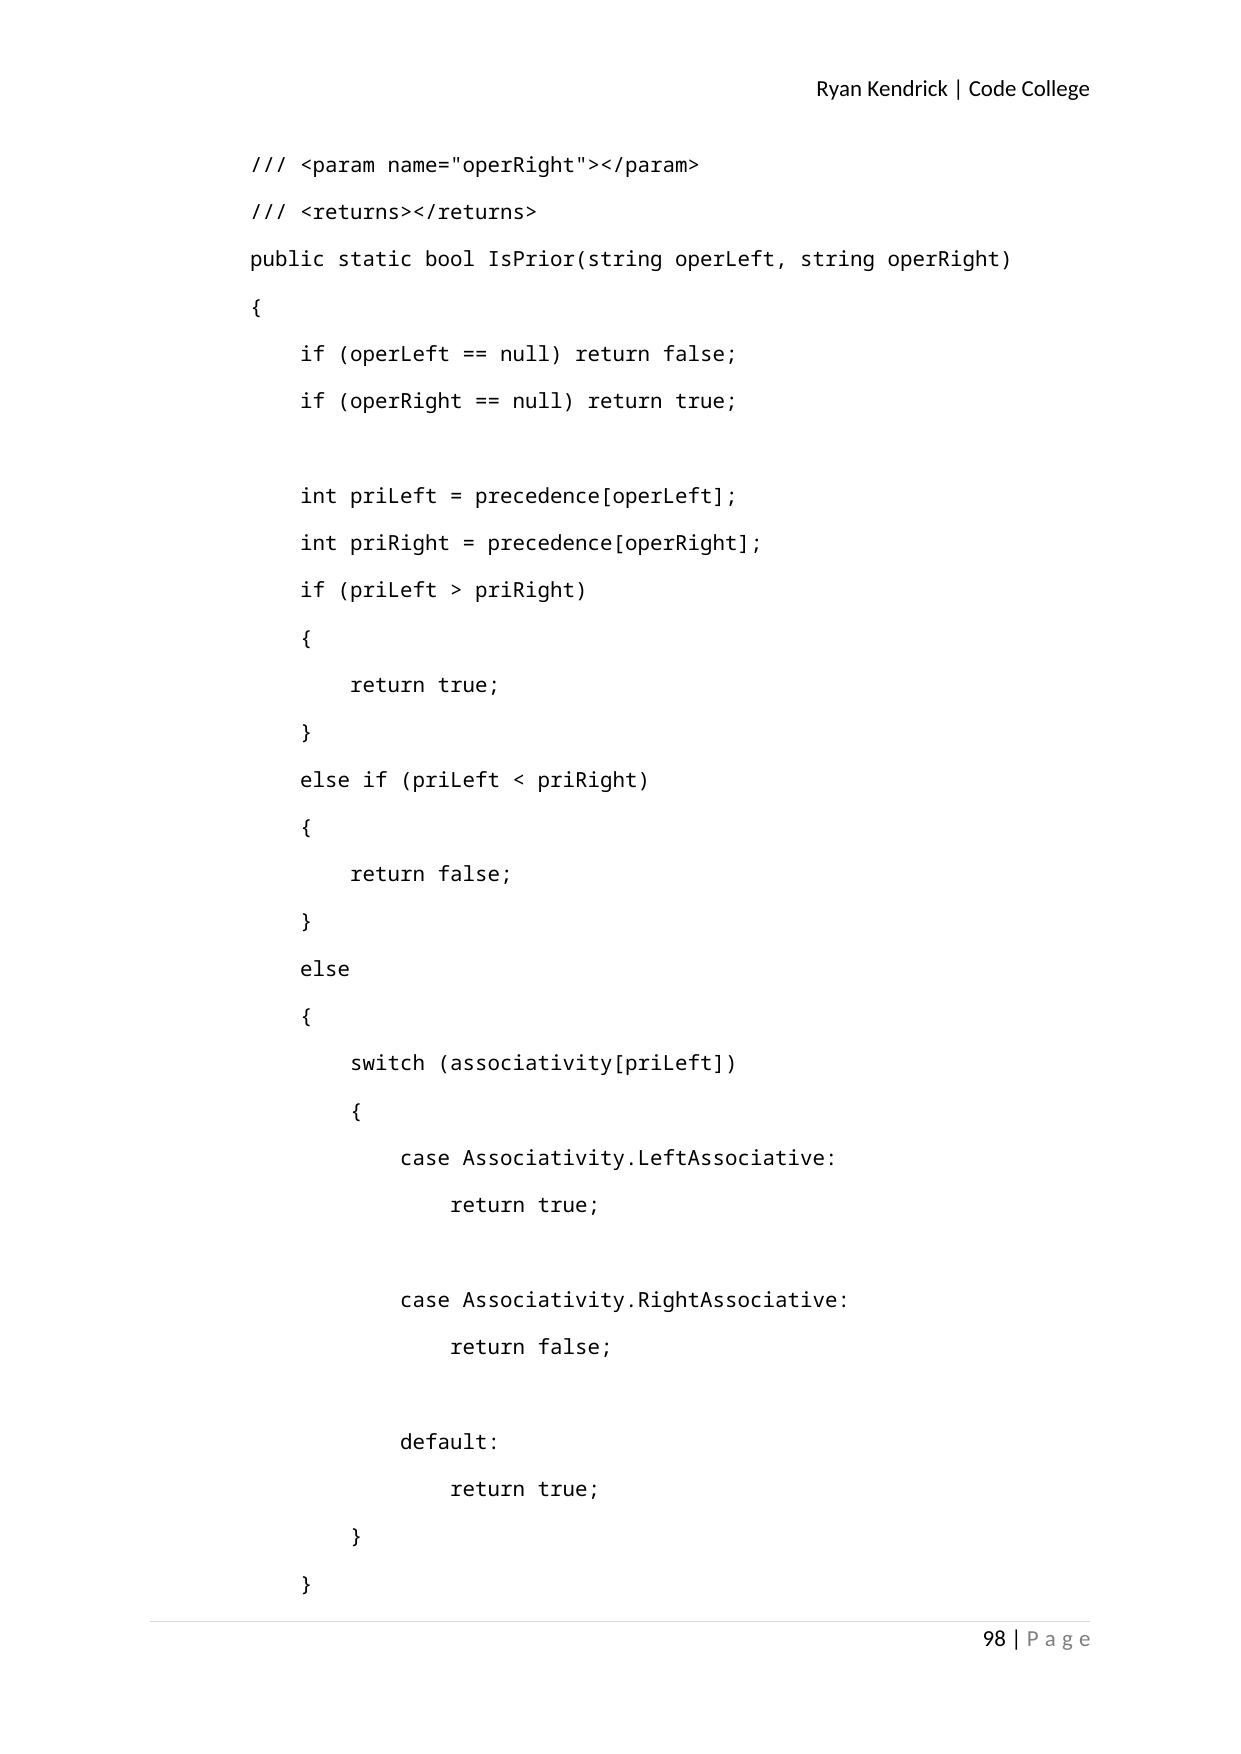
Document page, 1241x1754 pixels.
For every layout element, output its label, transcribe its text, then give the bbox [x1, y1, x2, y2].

text } [150, 907, 1090, 935]
text return false; [150, 859, 1090, 888]
text else [150, 954, 1090, 982]
text /// <param name="operRight"></param> [150, 150, 1090, 178]
text default: [150, 1427, 1090, 1455]
text switch (associativity[priLeft]) [150, 1048, 1090, 1077]
text if (operLeft == null) return false; [150, 339, 1090, 368]
text else if (priLeft < priRight) [150, 765, 1090, 793]
text /// <returns></returns> [150, 197, 1090, 226]
text return true; [150, 1190, 1090, 1219]
text { [150, 292, 1090, 320]
text { [150, 812, 1090, 841]
text case Associativity.LeftAssociative: [150, 1143, 1090, 1172]
text { [150, 1001, 1090, 1030]
text if (priLeft > priRight) [150, 576, 1090, 604]
text { [150, 623, 1090, 651]
text int priRight = precedence[operRight]; [150, 528, 1090, 557]
text { [150, 1096, 1090, 1124]
text if (operRight == null) return true; [150, 386, 1090, 415]
text return true; [150, 670, 1090, 699]
text return false; [150, 1332, 1090, 1361]
text } [150, 717, 1090, 746]
text int priLeft = precedence[operLeft]; [150, 481, 1090, 509]
text public static bool IsPrior(string operLeft, string operRight) [150, 244, 1090, 273]
text return true; [150, 1474, 1090, 1503]
text } [150, 1569, 1090, 1597]
text } [150, 1521, 1090, 1550]
text case Associativity.RightAssociative: [150, 1285, 1090, 1313]
